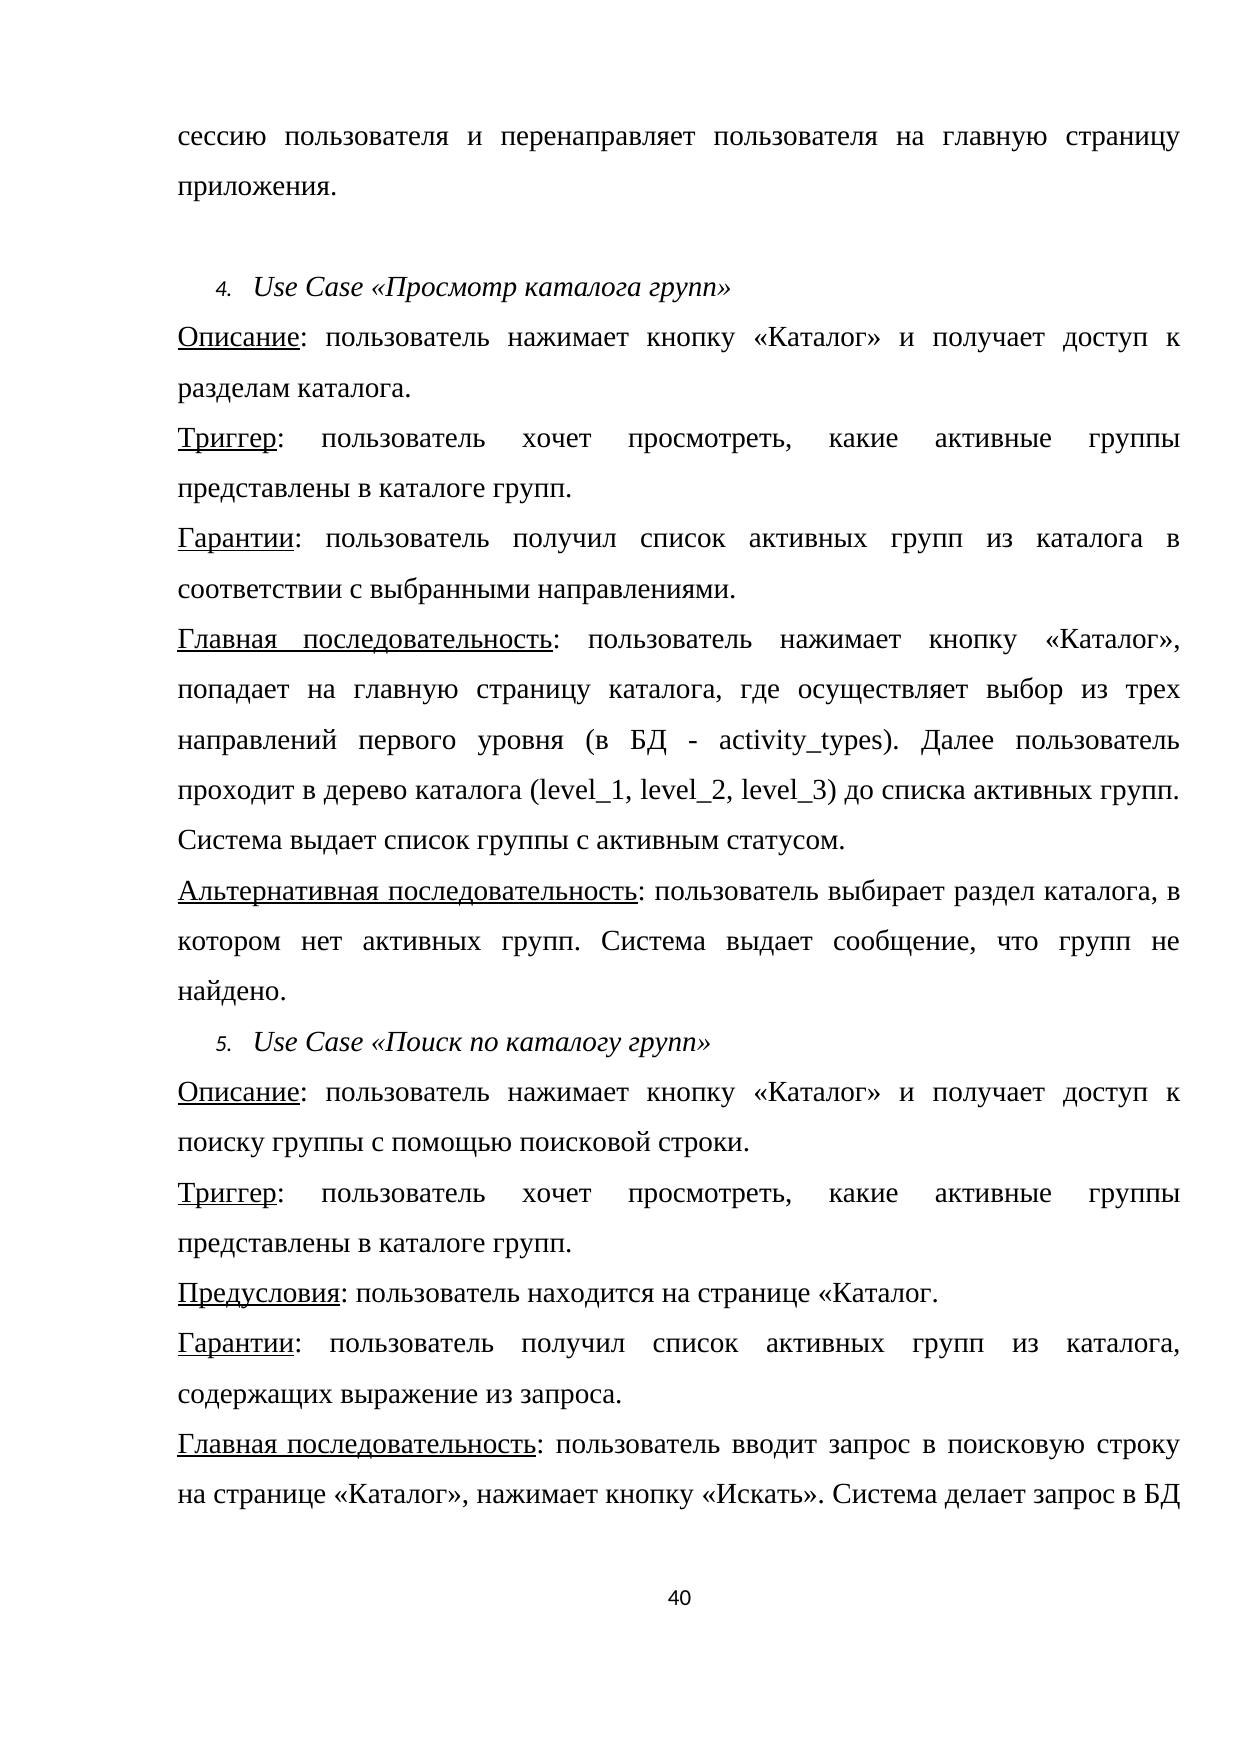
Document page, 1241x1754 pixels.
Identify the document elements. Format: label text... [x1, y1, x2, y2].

list Триггер: пользователь хочет просмотреть, какие активные группы представлены в каталоге групп. [177, 1175, 1181, 1258]
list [177, 118, 1181, 202]
list Главная последовательность: пользователь нажимает кнопку «Каталог», попадает на главную страницу каталога, где осуществляет выбор из трех направлений первого уровня (в БД - activity_types). Далее пользователь проходит в дерево каталога (level_1, level_2, level_3) до списка активных групп. Система выдает список группы с активным статусом. [177, 621, 1181, 856]
list Альтернативная последовательность: пользователь выбирает раздел каталога, в котором нет активных групп. Система выдает сообщение, что групп не найдено. [177, 873, 1181, 1007]
list Гарантии: пользователь получил список активных групп из каталога в соответствии с выбранными направлениями. [177, 521, 1181, 604]
list Предусловия: пользователь находится на странице «Каталог. [177, 1275, 1181, 1309]
list Гарантии: пользователь получил список активных групп из каталога, содержащих выражение из запроса. [177, 1326, 1181, 1409]
list Описание: пользователь нажимает кнопку «Каталог» и получает доступ к разделам каталога. [177, 319, 1181, 403]
list Описание: пользователь нажимает кнопку «Каталог» и получает доступ к поиску группы с помощью поисковой строки. [177, 1074, 1181, 1158]
list Use Case «Просмотр каталога групп» [215, 269, 1181, 303]
list Use Case «Поиск по каталогу групп» [215, 1024, 1181, 1057]
list Триггер: пользователь хочет просмотреть, какие активные группы представлены в каталоге групп. [177, 420, 1181, 504]
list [177, 1426, 1181, 1510]
